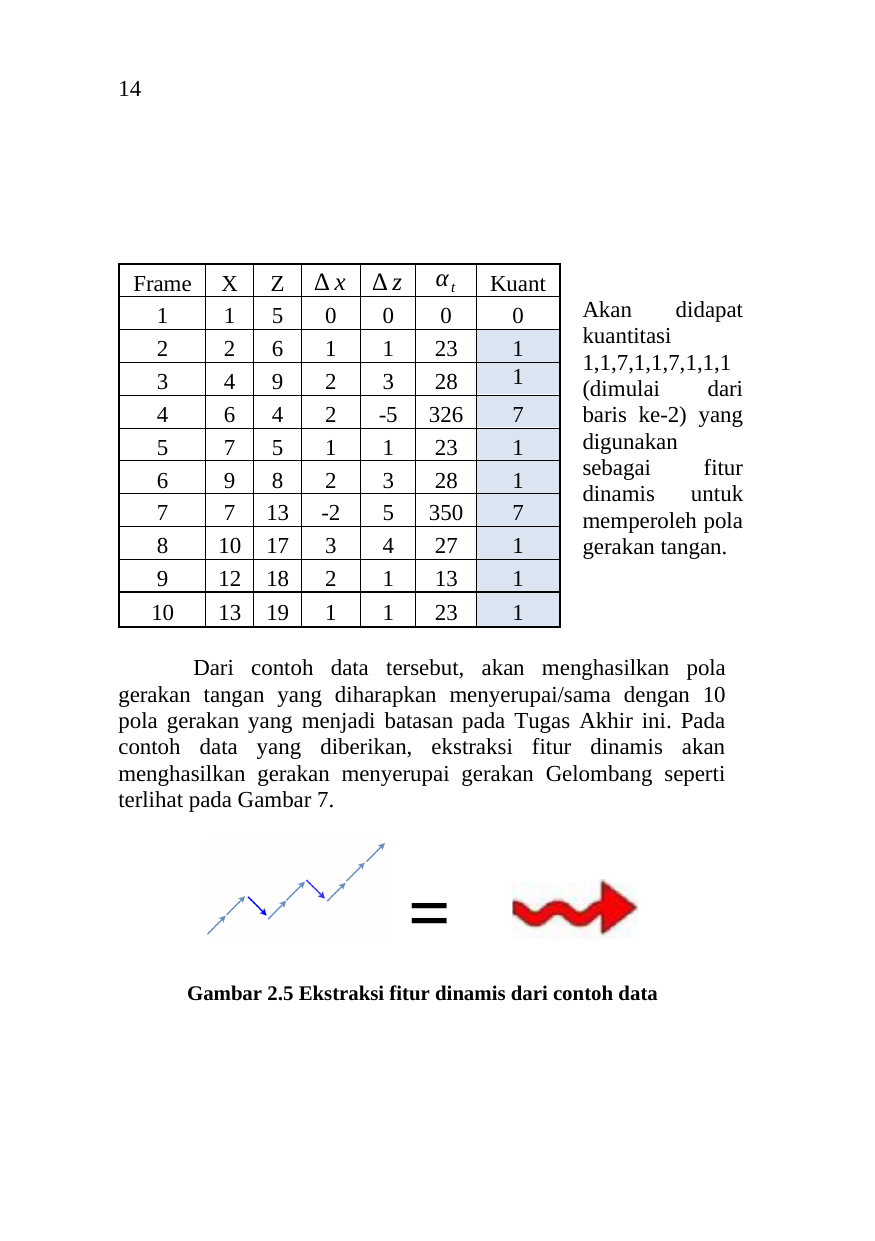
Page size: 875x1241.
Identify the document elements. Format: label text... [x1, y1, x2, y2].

table_cell 1 [302, 429, 360, 460]
table_cell 3 [361, 461, 415, 493]
table_header [361, 265, 415, 296]
table_cell 4 [361, 527, 415, 559]
table_cell 1 [477, 560, 559, 591]
table_cell -5 [361, 396, 415, 427]
table_cell 23 [416, 593, 476, 626]
table_header [416, 265, 476, 296]
table_cell 28 [416, 461, 476, 493]
table_cell -2 [302, 494, 360, 526]
table_cell 1 [120, 297, 205, 329]
text Dari contoh data tersebut, akan menghasilkan pola gerakan tangan yang diharapkan menyerupai/sama dengan 10 pola gerakan yang menjadi batasan pada Tugas Akhir ini. Pada contoh data yang diberikan, ekstraksi fitur dinamis akan menghasilkan gerakan menyerupai gerakan Gelombang seperti terlihat pada Gambar 7. [118, 654, 726, 812]
table_cell 2 [302, 461, 360, 493]
table_cell 10 [206, 527, 253, 559]
table_cell 10 [120, 593, 205, 626]
table_cell 326 [416, 396, 476, 427]
table_cell 4 [206, 363, 253, 394]
table_cell 1 [477, 363, 559, 394]
table_cell 4 [254, 396, 301, 427]
table_cell 9 [120, 560, 205, 591]
table_cell 8 [254, 461, 301, 493]
table_cell 6 [120, 461, 205, 493]
table_cell 5 [120, 429, 205, 460]
table_cell 28 [416, 363, 476, 394]
table_cell 2 [206, 330, 253, 362]
table_cell 9 [254, 363, 301, 394]
table_cell 1 [361, 560, 415, 591]
table_header Z [254, 265, 301, 296]
table_header [302, 265, 360, 296]
table_cell 19 [254, 593, 301, 626]
table_cell 0 [416, 297, 476, 329]
table_cell 1 [477, 593, 559, 626]
table_cell 3 [302, 527, 360, 559]
table_cell 9 [206, 461, 253, 493]
table_cell 1 [302, 330, 360, 362]
table_cell 1 [477, 330, 559, 362]
table_cell 1 [361, 593, 415, 626]
table_cell 3 [361, 363, 415, 394]
table_cell 7 [477, 494, 559, 526]
table_header X [206, 265, 253, 296]
table_cell 7 [477, 396, 559, 427]
table_cell 2 [120, 330, 205, 362]
table_cell 13 [254, 494, 301, 526]
table_cell 17 [254, 527, 301, 559]
table_cell 27 [416, 527, 476, 559]
table_cell 12 [206, 560, 253, 591]
table_cell 5 [254, 429, 301, 460]
table_cell 5 [254, 297, 301, 329]
table_cell 1 [206, 297, 253, 329]
table_cell 6 [206, 396, 253, 427]
picture [512, 879, 639, 939]
table_cell 2 [302, 363, 360, 394]
table_cell 0 [361, 297, 415, 329]
table_cell 18 [254, 560, 301, 591]
table_cell 1 [361, 429, 415, 460]
table_cell 7 [120, 494, 205, 526]
list Gambar 2.5 Ekstraksi fitur dinamis dari contoh data [118, 981, 726, 1005]
table_cell 2 [302, 396, 360, 427]
table_header Kuant [477, 265, 559, 296]
table_cell 0 [477, 297, 559, 329]
table_cell 0 [302, 297, 360, 329]
table_cell 1 [477, 429, 559, 460]
table_cell 4 [120, 396, 205, 427]
table_cell 8 [120, 527, 205, 559]
picture [206, 838, 390, 939]
table_header Frame [120, 265, 205, 296]
table_cell 6 [254, 330, 301, 362]
table_cell 5 [361, 494, 415, 526]
table_cell 23 [416, 429, 476, 460]
table_cell 1 [302, 593, 360, 626]
table_cell 1 [477, 527, 559, 559]
table_cell 2 [302, 560, 360, 591]
table_cell 7 [206, 429, 253, 460]
table_cell 23 [416, 330, 476, 362]
table_cell 1 [361, 330, 415, 362]
table_cell 7 [206, 494, 253, 526]
table_cell 3 [120, 363, 205, 394]
table_cell 350 [416, 494, 476, 526]
table_cell 13 [416, 560, 476, 591]
table_cell 13 [206, 593, 253, 626]
table_cell 1 [477, 461, 559, 493]
